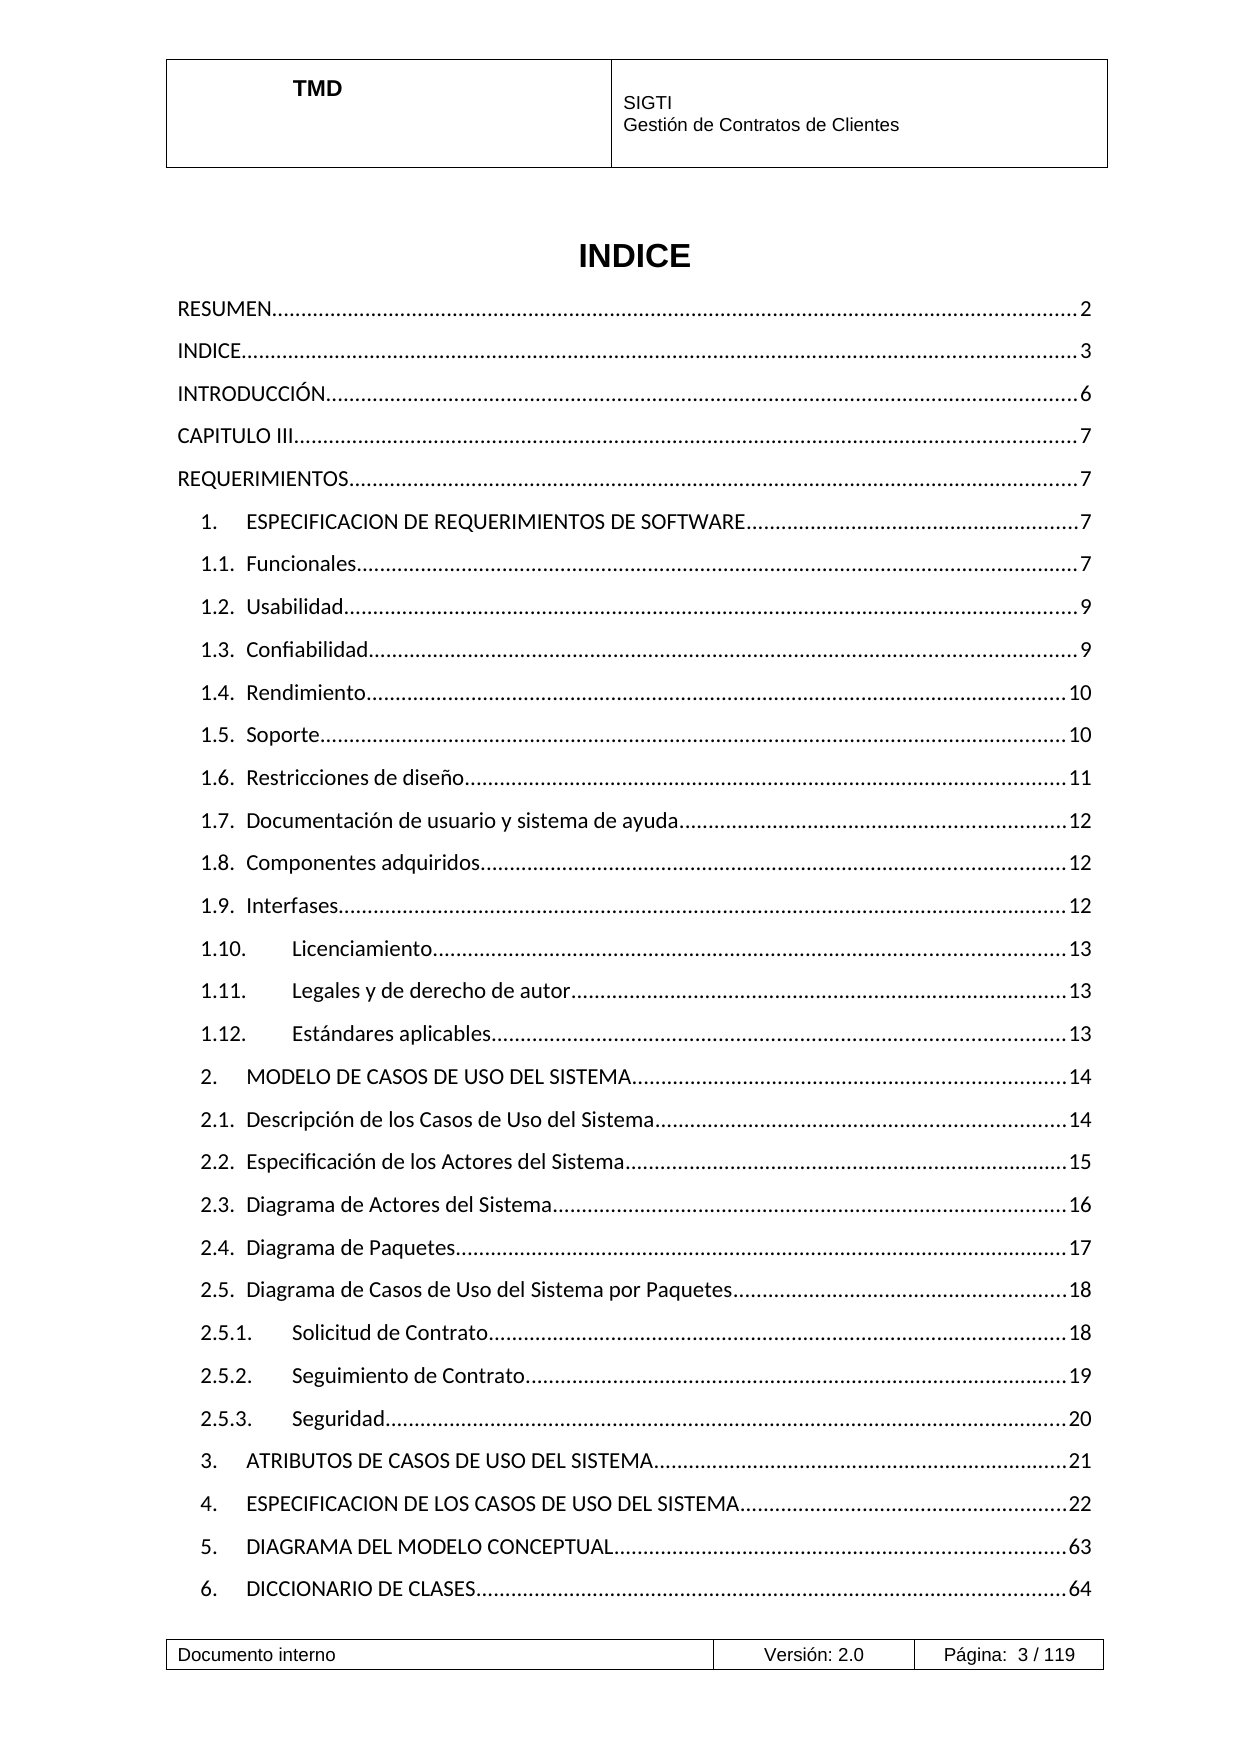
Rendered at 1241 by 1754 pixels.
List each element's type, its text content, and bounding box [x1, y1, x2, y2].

text 1.3. Confiabilidad 9 [200, 635, 1092, 663]
text 1.11. Legales y de derecho de autor 13 [200, 977, 1092, 1004]
text 1.6. Restricciones de diseño 11 [200, 763, 1092, 791]
text 4. ESPECIFICACION DE LOS CASOS DE USO DEL SISTEMA 22 [200, 1489, 1092, 1517]
text 6. DICCIONARIO DE CLASES 64 [200, 1574, 1092, 1602]
text 1.10. Licenciamiento. 13 [200, 934, 1092, 962]
text 5. DIAGRAMA DEL MODELO CONCEPTUAL 63 [200, 1532, 1092, 1560]
text REQUERIMIENTOS 7 [177, 464, 1092, 492]
text 1.8. Componentes adquiridos 12 [200, 848, 1092, 876]
text INTRODUCCIÓN 6 [177, 379, 1092, 407]
text 2.1. Descripción de los Casos de Uso del Sistema 14 [200, 1105, 1092, 1133]
subtitle INDICE [177, 236, 1092, 274]
text 1.1. Funcionales 7 [200, 549, 1092, 577]
text 1.12. Estándares aplicables 13 [200, 1019, 1092, 1047]
text INDICE 3 [177, 336, 1092, 364]
text 2.3. Diagrama de Actores del Sistema 16 [200, 1190, 1092, 1218]
text RESUMEN 2 [177, 294, 1092, 322]
text 3. ATRIBUTOS DE CASOS DE USO DEL SISTEMA 21 [200, 1446, 1092, 1474]
text 1.2. Usabilidad 9 [200, 592, 1092, 620]
text 2.2. Especificación de los Actores del Sistema 15 [200, 1147, 1092, 1175]
text 2.5.1. Solicitud de Contrato 18 [200, 1318, 1092, 1346]
text CAPITULO III 7 [177, 422, 1092, 449]
text 1.7. Documentación de usuario y sistema de ayuda 12 [200, 806, 1092, 834]
text 2.4. Diagrama de Paquetes 17 [200, 1233, 1092, 1261]
text 1. ESPECIFICACION DE REQUERIMIENTOS DE SOFTWARE 7 [200, 507, 1092, 535]
text 2.5.2. Seguimiento de Contrato 19 [200, 1361, 1092, 1389]
text 2. MODELO DE CASOS DE USO DEL SISTEMA 14 [200, 1062, 1092, 1090]
text 1.9. Interfases 12 [200, 891, 1092, 919]
text 1.4. Rendimiento 10 [200, 678, 1092, 706]
text 1.5. Soporte 10 [200, 720, 1092, 748]
text 2.5.3. Seguridad 20 [200, 1404, 1092, 1432]
text 2.5. Diagrama de Casos de Uso del Sistema por Paquetes 18 [200, 1276, 1092, 1303]
